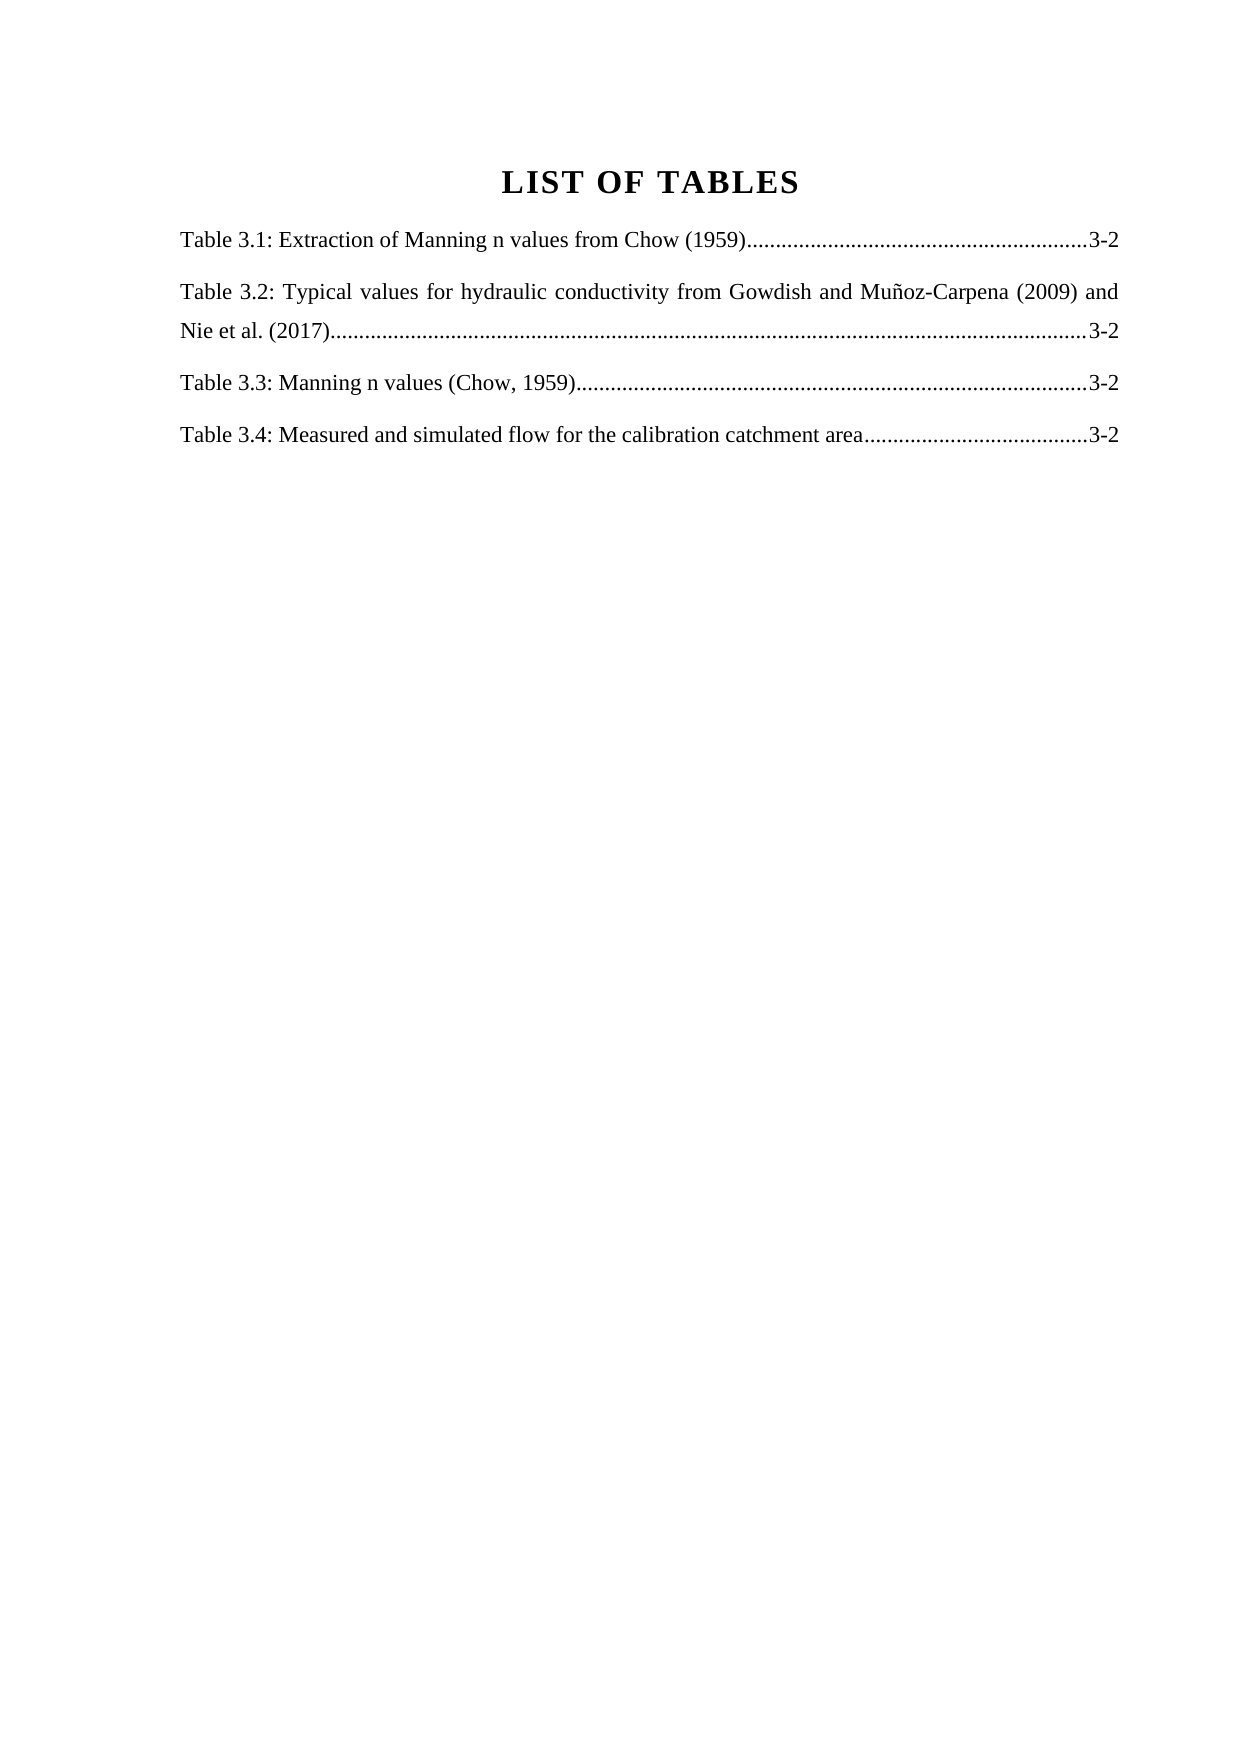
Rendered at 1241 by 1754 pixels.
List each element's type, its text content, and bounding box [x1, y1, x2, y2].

text Table 3.3: Manning n values (Chow, 1959) 3-2 [180, 369, 1120, 396]
title LIST OF TABLES [180, 162, 1120, 201]
text Table 3.1: Extraction of Manning n values from Chow (1959) 3-2 [180, 226, 1120, 252]
text Table 3.2: Typical values for hydraulic conductivity from Gowdish and Muñoz-Carpena (2009) and Nie et al. (2017) 3-2 [180, 278, 1120, 344]
text Table 3.4: Measured and simulated flow for the calibration catchment area 3-2 [180, 421, 1120, 448]
